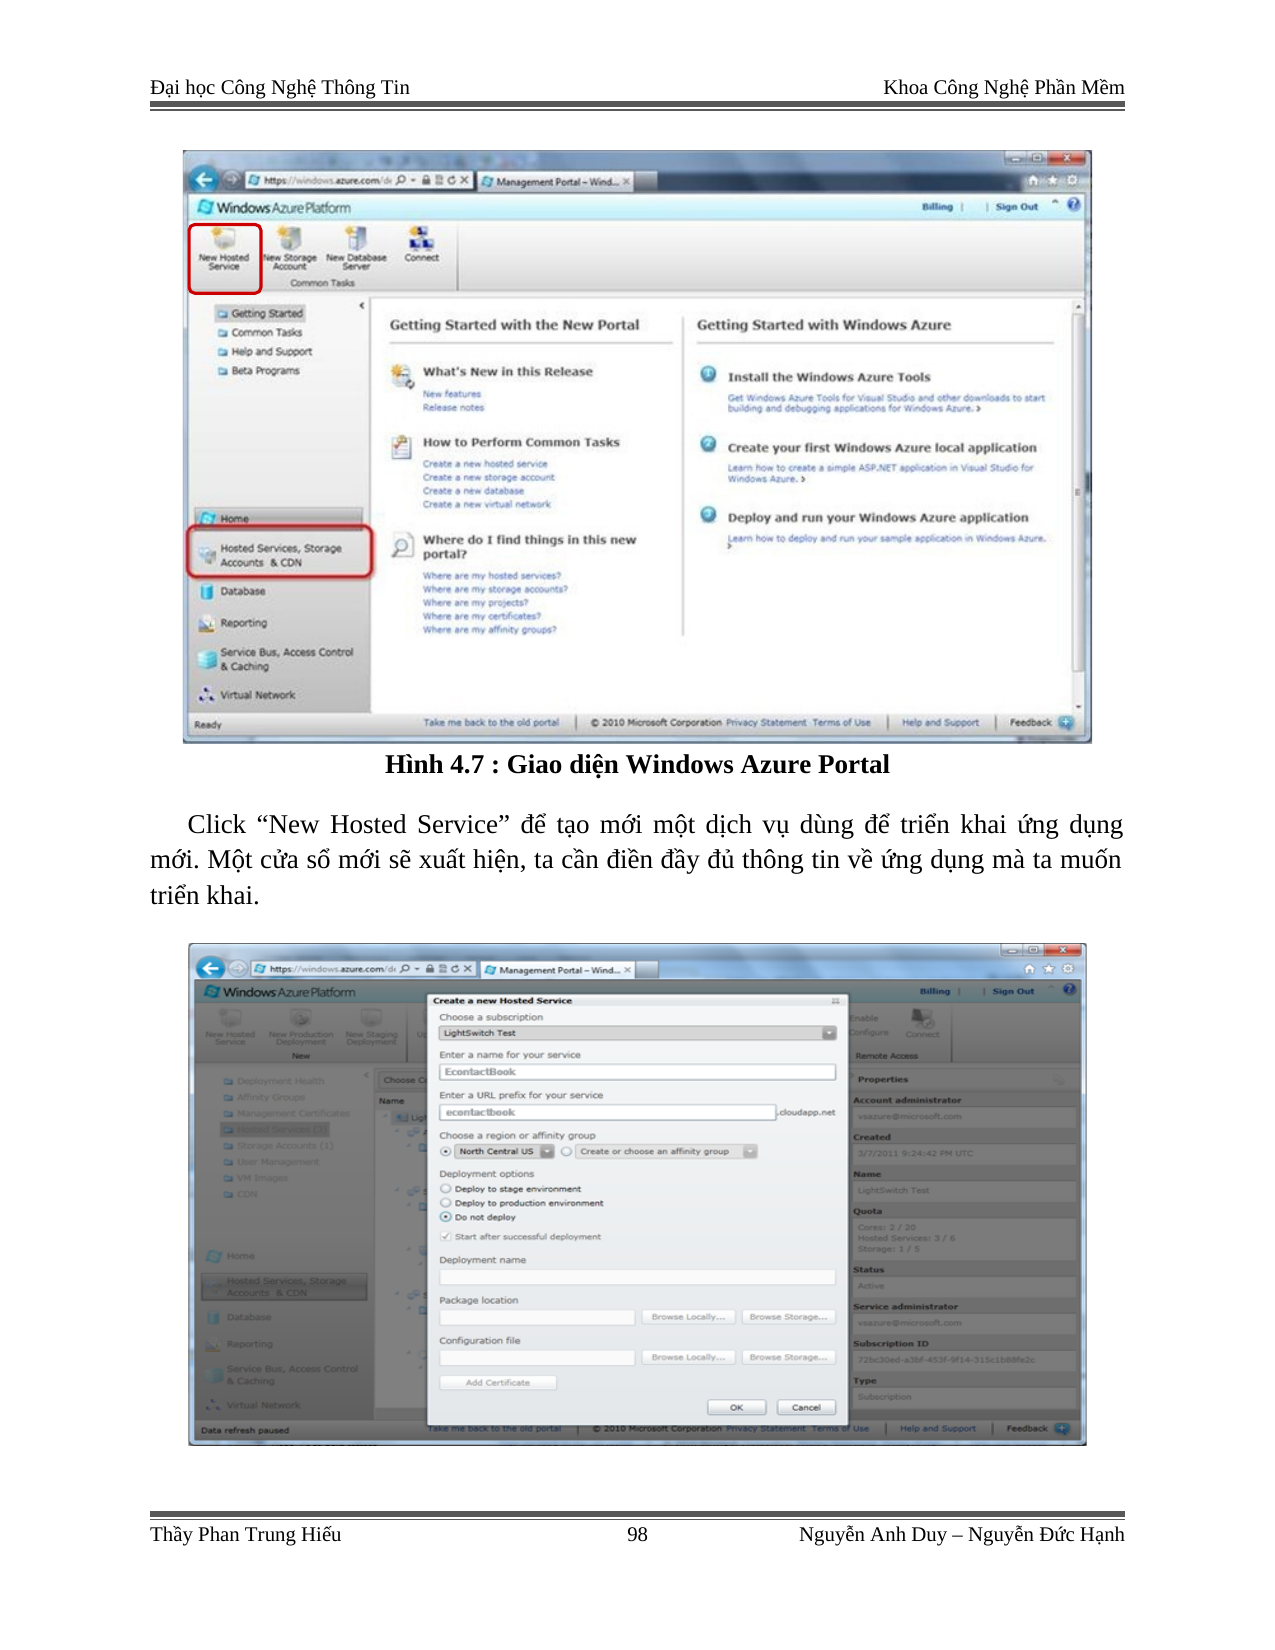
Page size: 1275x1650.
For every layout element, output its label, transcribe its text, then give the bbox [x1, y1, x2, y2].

text Click “New Hosted Service” để tạo mới một dịch vụ dùng để triển khai ứng dụng mới. Một cửa sổ mới sẽ xuất hiện, ta cần điền đầy đủ thông tin về ứng dụng mà ta muốn triển khai. [150, 808, 1125, 910]
picture [182, 150, 1093, 744]
text Hình 4.7 : Giao diện Windows Azure Portal [150, 748, 1125, 779]
picture [188, 943, 1087, 1446]
